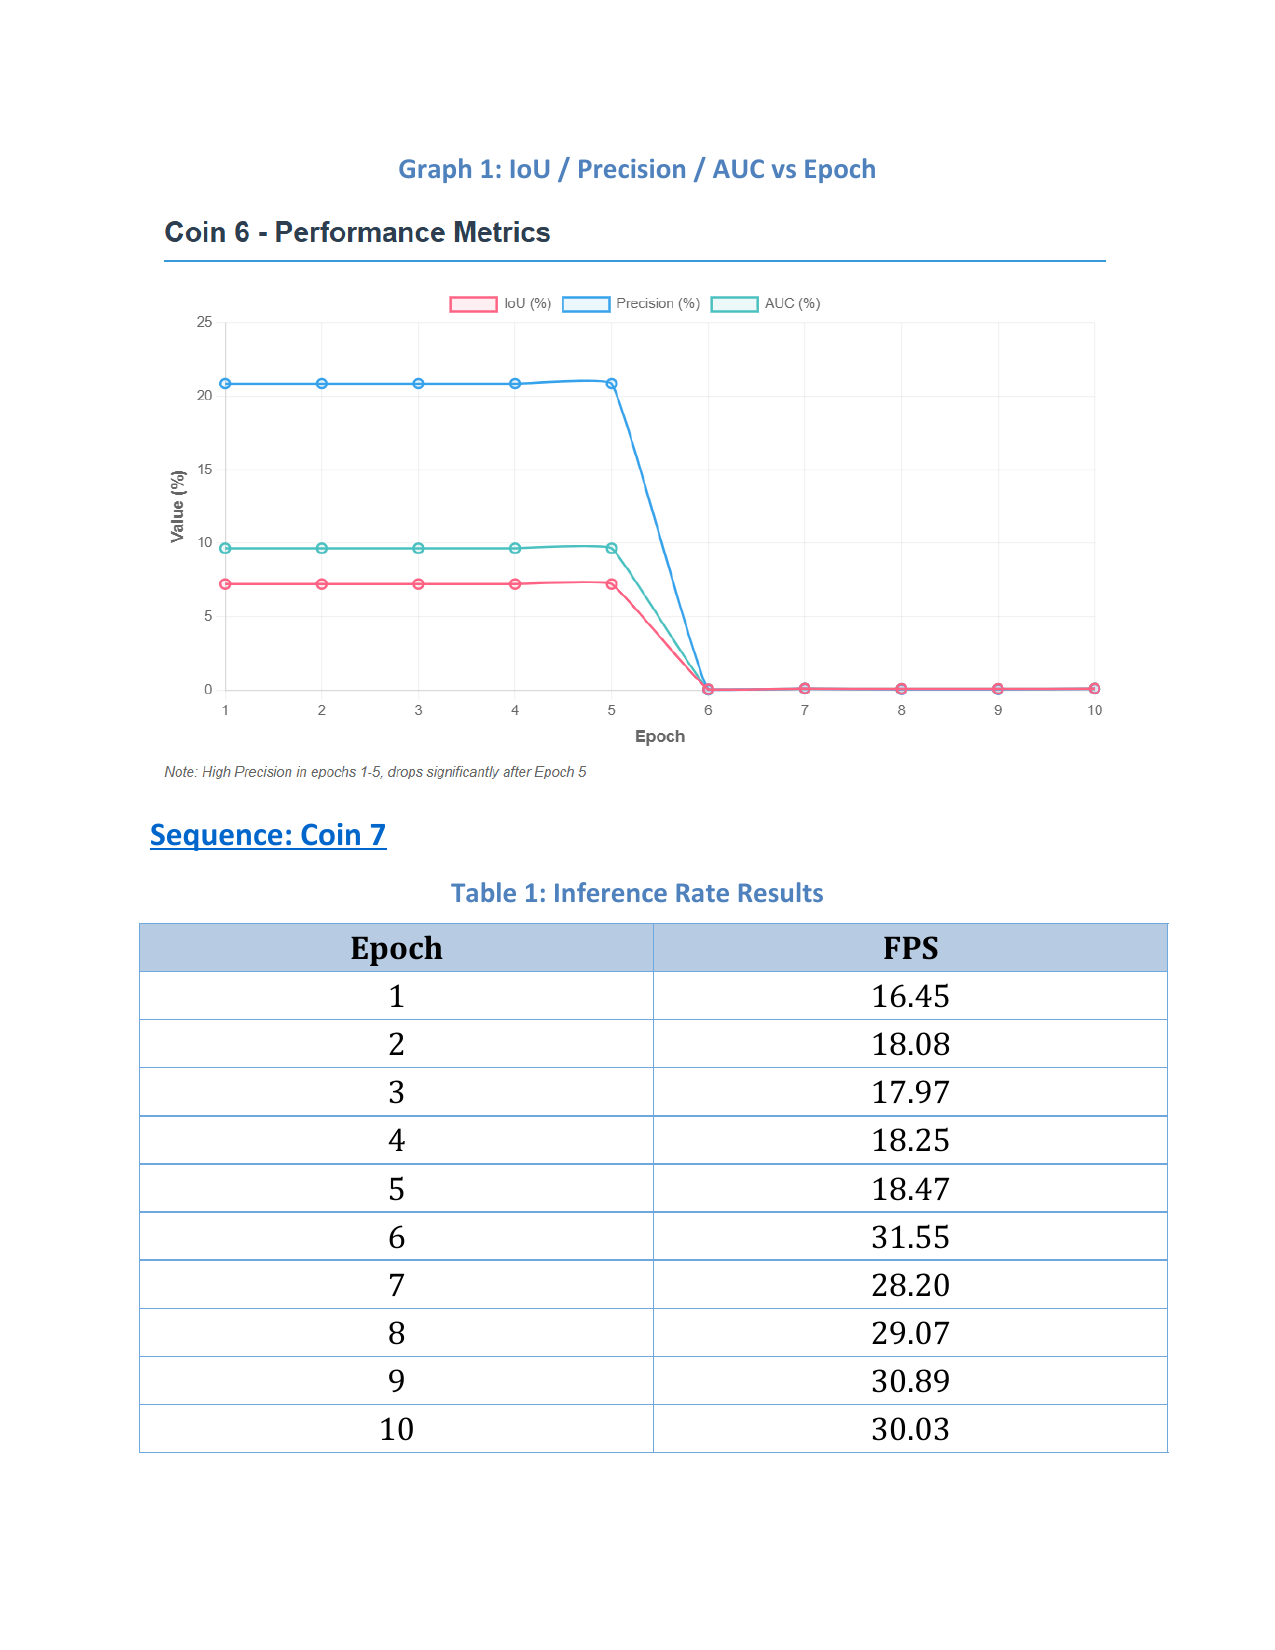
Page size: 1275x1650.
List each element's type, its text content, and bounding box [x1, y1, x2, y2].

table_cell 5 [140, 1165, 653, 1211]
table_cell 3 [140, 1068, 653, 1115]
table_cell 18.08 [654, 1020, 1167, 1067]
table_cell 16.45 [654, 972, 1167, 1019]
table_cell 2 [140, 1020, 653, 1067]
table_cell 4 [140, 1117, 653, 1163]
table_cell 18.47 [654, 1165, 1167, 1211]
table_header Epoch [140, 924, 653, 971]
table_cell 29.07 [654, 1309, 1167, 1356]
table_cell 7 [140, 1261, 653, 1307]
subtitle Sequence: Coin 7 [150, 813, 1125, 853]
table_cell 30.89 [654, 1357, 1167, 1404]
table_cell 28.20 [654, 1261, 1167, 1307]
table_cell 6 [140, 1213, 653, 1259]
table_cell 17.97 [654, 1068, 1167, 1115]
table_cell 30.03 [654, 1405, 1167, 1452]
table_cell 8 [140, 1309, 653, 1356]
picture [150, 204, 1125, 792]
table_cell 10 [140, 1405, 653, 1452]
table_cell 31.55 [654, 1213, 1167, 1259]
table_cell 1 [140, 972, 653, 1019]
table_cell 9 [140, 1357, 653, 1404]
table_cell 18.25 [654, 1117, 1167, 1163]
subtitle Graph 1: IoU / Precision / AUC vs Epoch [150, 150, 1125, 186]
table_header FPS [654, 924, 1167, 971]
subtitle Table 1: Inference Rate Results [150, 874, 1125, 910]
